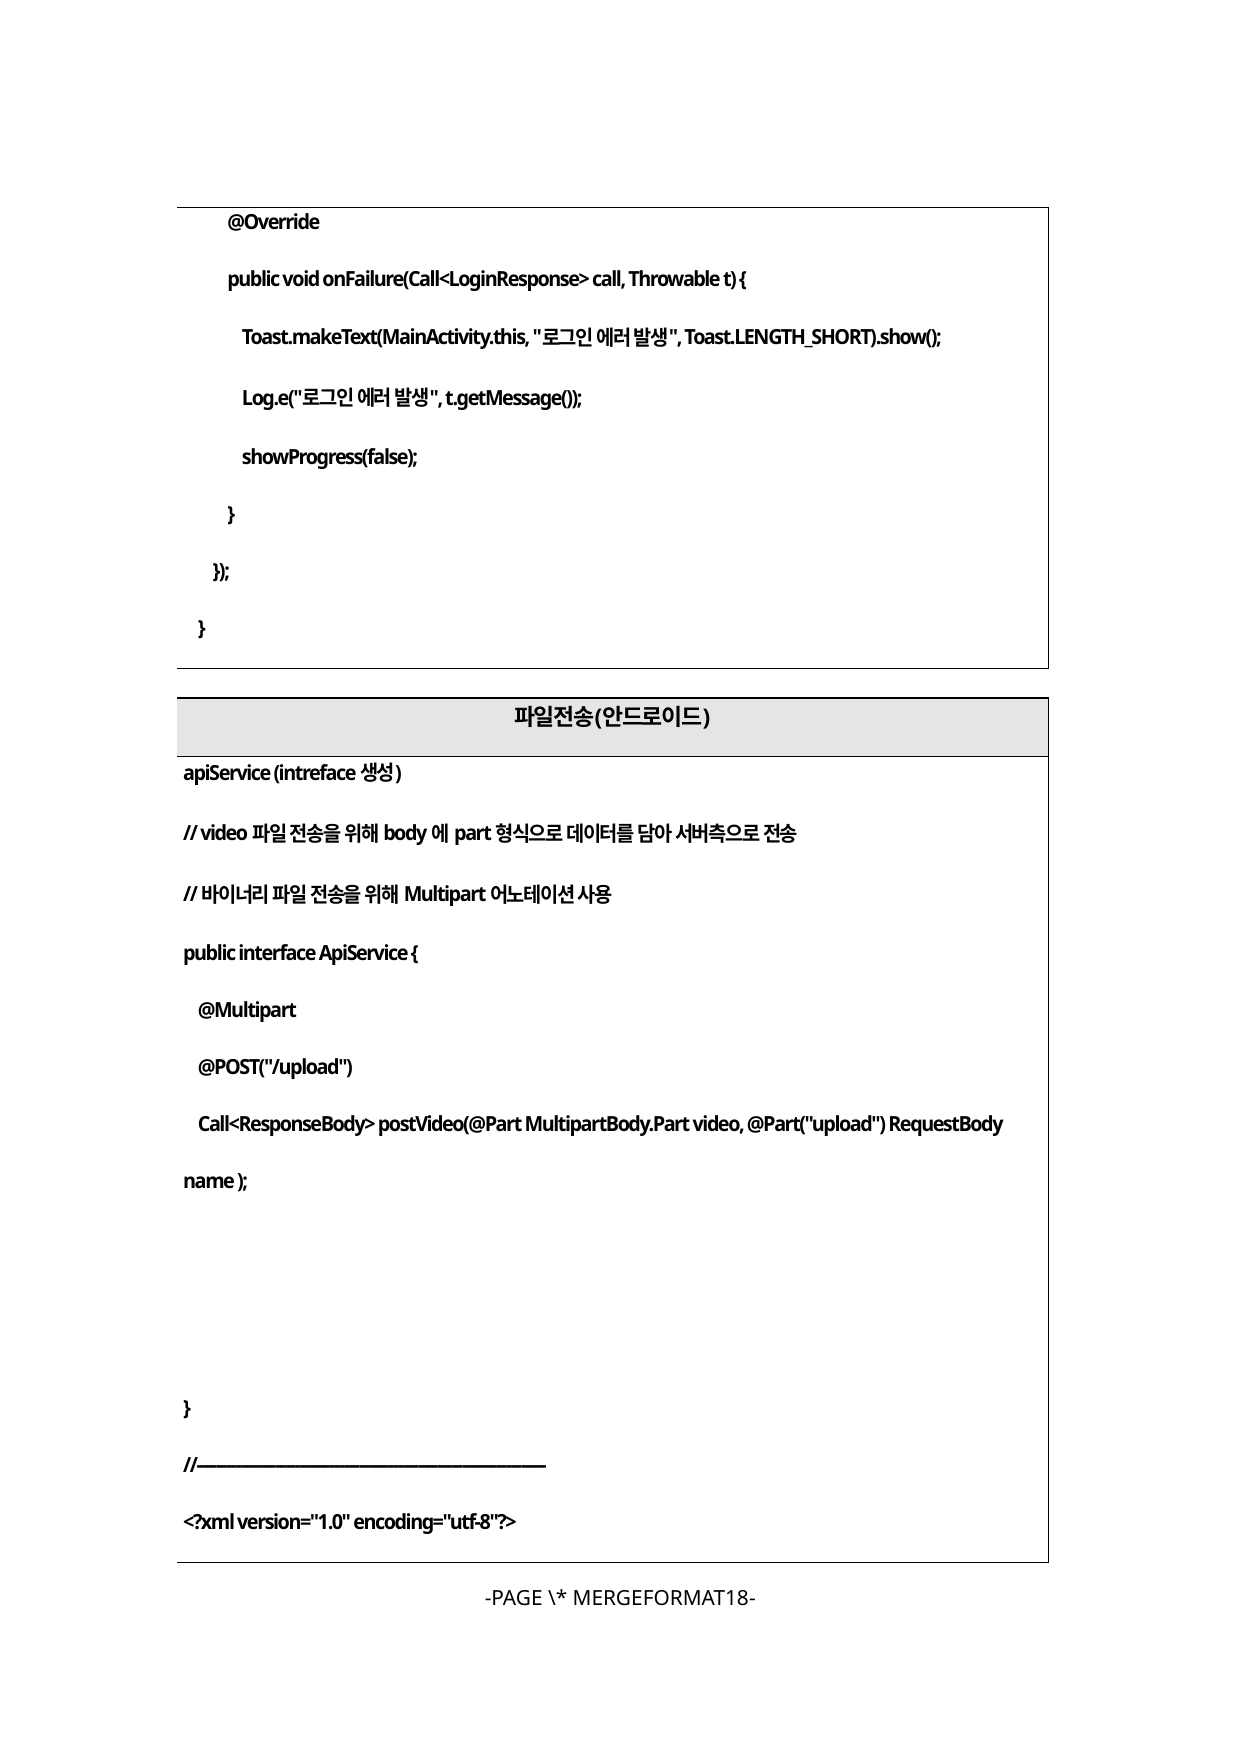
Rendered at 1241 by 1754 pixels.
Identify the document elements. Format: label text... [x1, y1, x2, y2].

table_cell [177, 757, 1048, 1562]
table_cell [177, 208, 1048, 668]
table_header 파일전송(안드로이드) [177, 699, 1048, 756]
